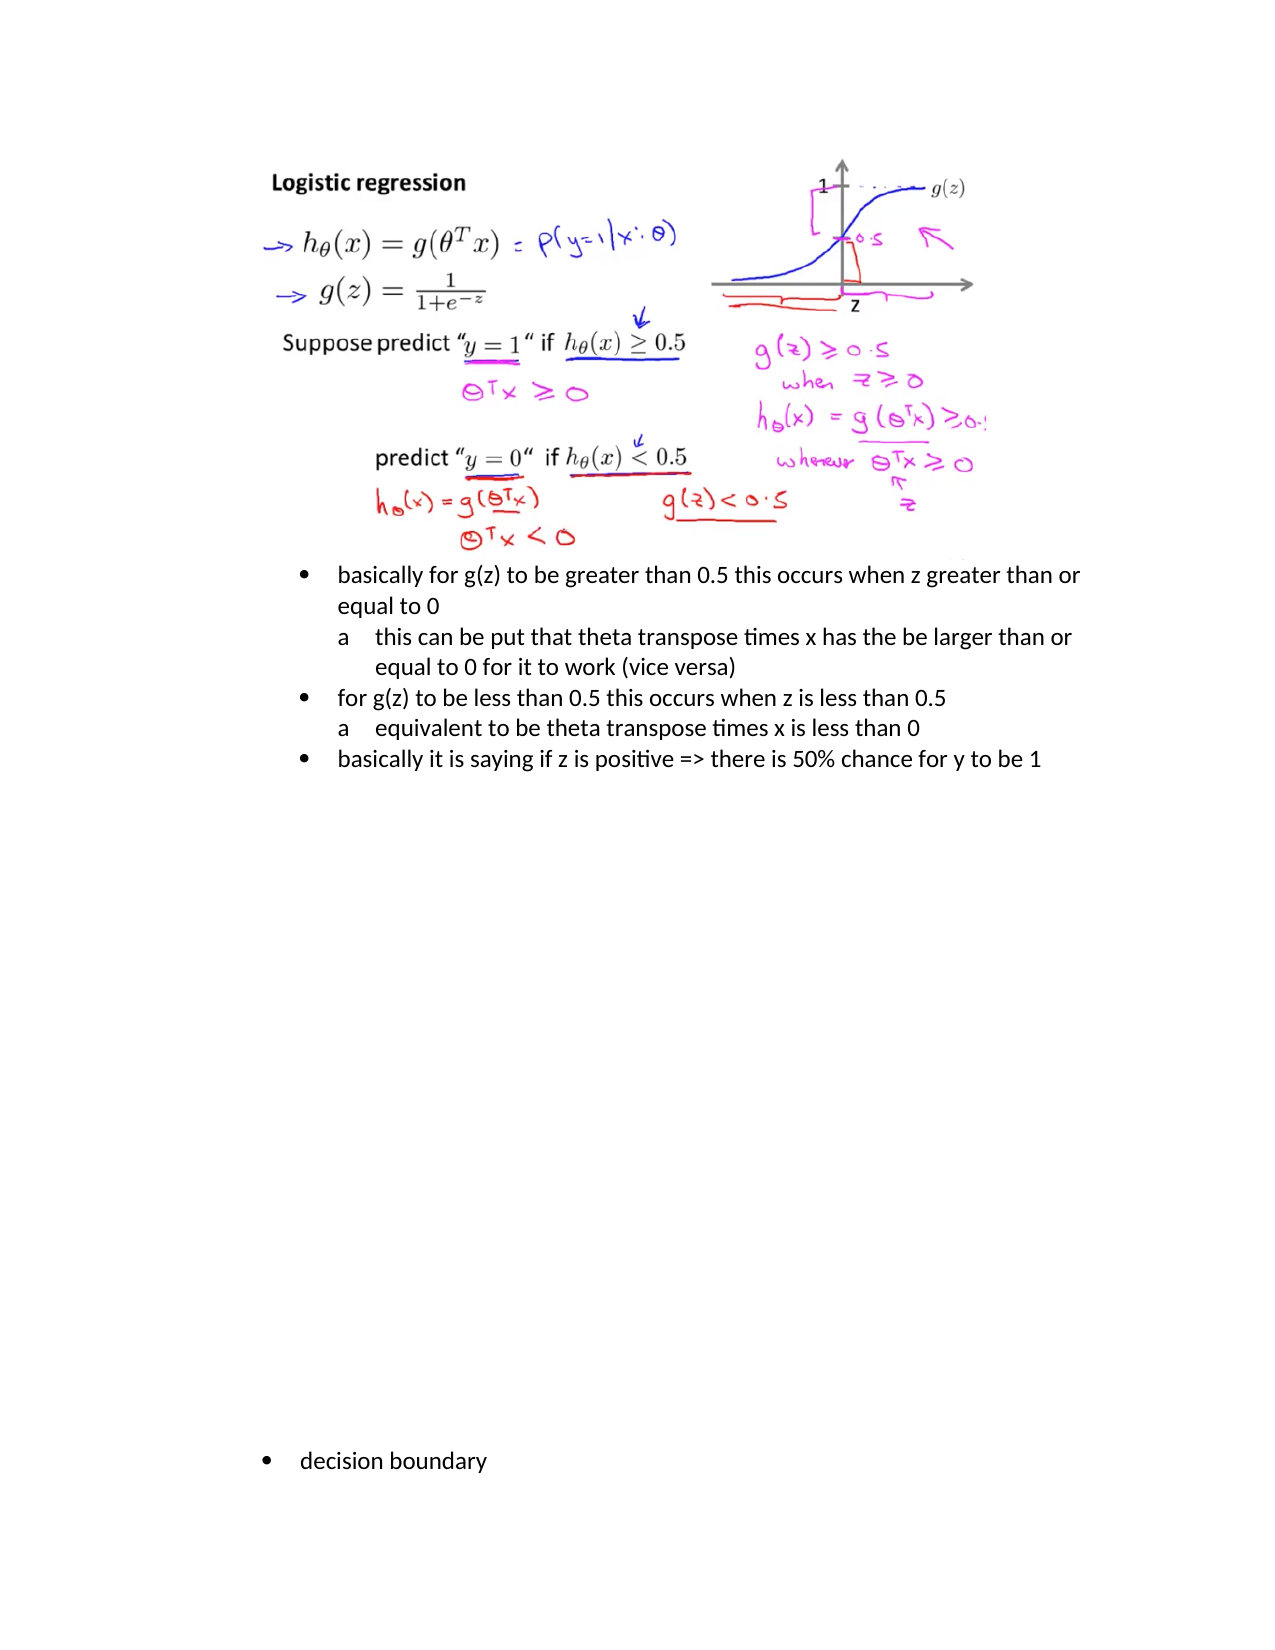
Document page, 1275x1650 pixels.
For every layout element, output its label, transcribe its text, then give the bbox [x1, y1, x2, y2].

list decision boundary [262, 1445, 1125, 1475]
list equivalent to be theta transpose times x is less than 0 [337, 712, 1125, 743]
list for g(z) to be less than 0.5 this occurs when z is less than 0.5 [300, 682, 1125, 712]
list basically for g(z) to be greater than 0.5 this occurs when z greater than or equal to 0 [300, 560, 1125, 621]
list this can be put that theta transpose times x has the be larger than or equal to 0 for it to work (vice versa) [337, 621, 1125, 682]
picture [262, 150, 987, 560]
list basically it is saying if z is positive => there is 50% chance for y to be 1 [300, 743, 1125, 773]
